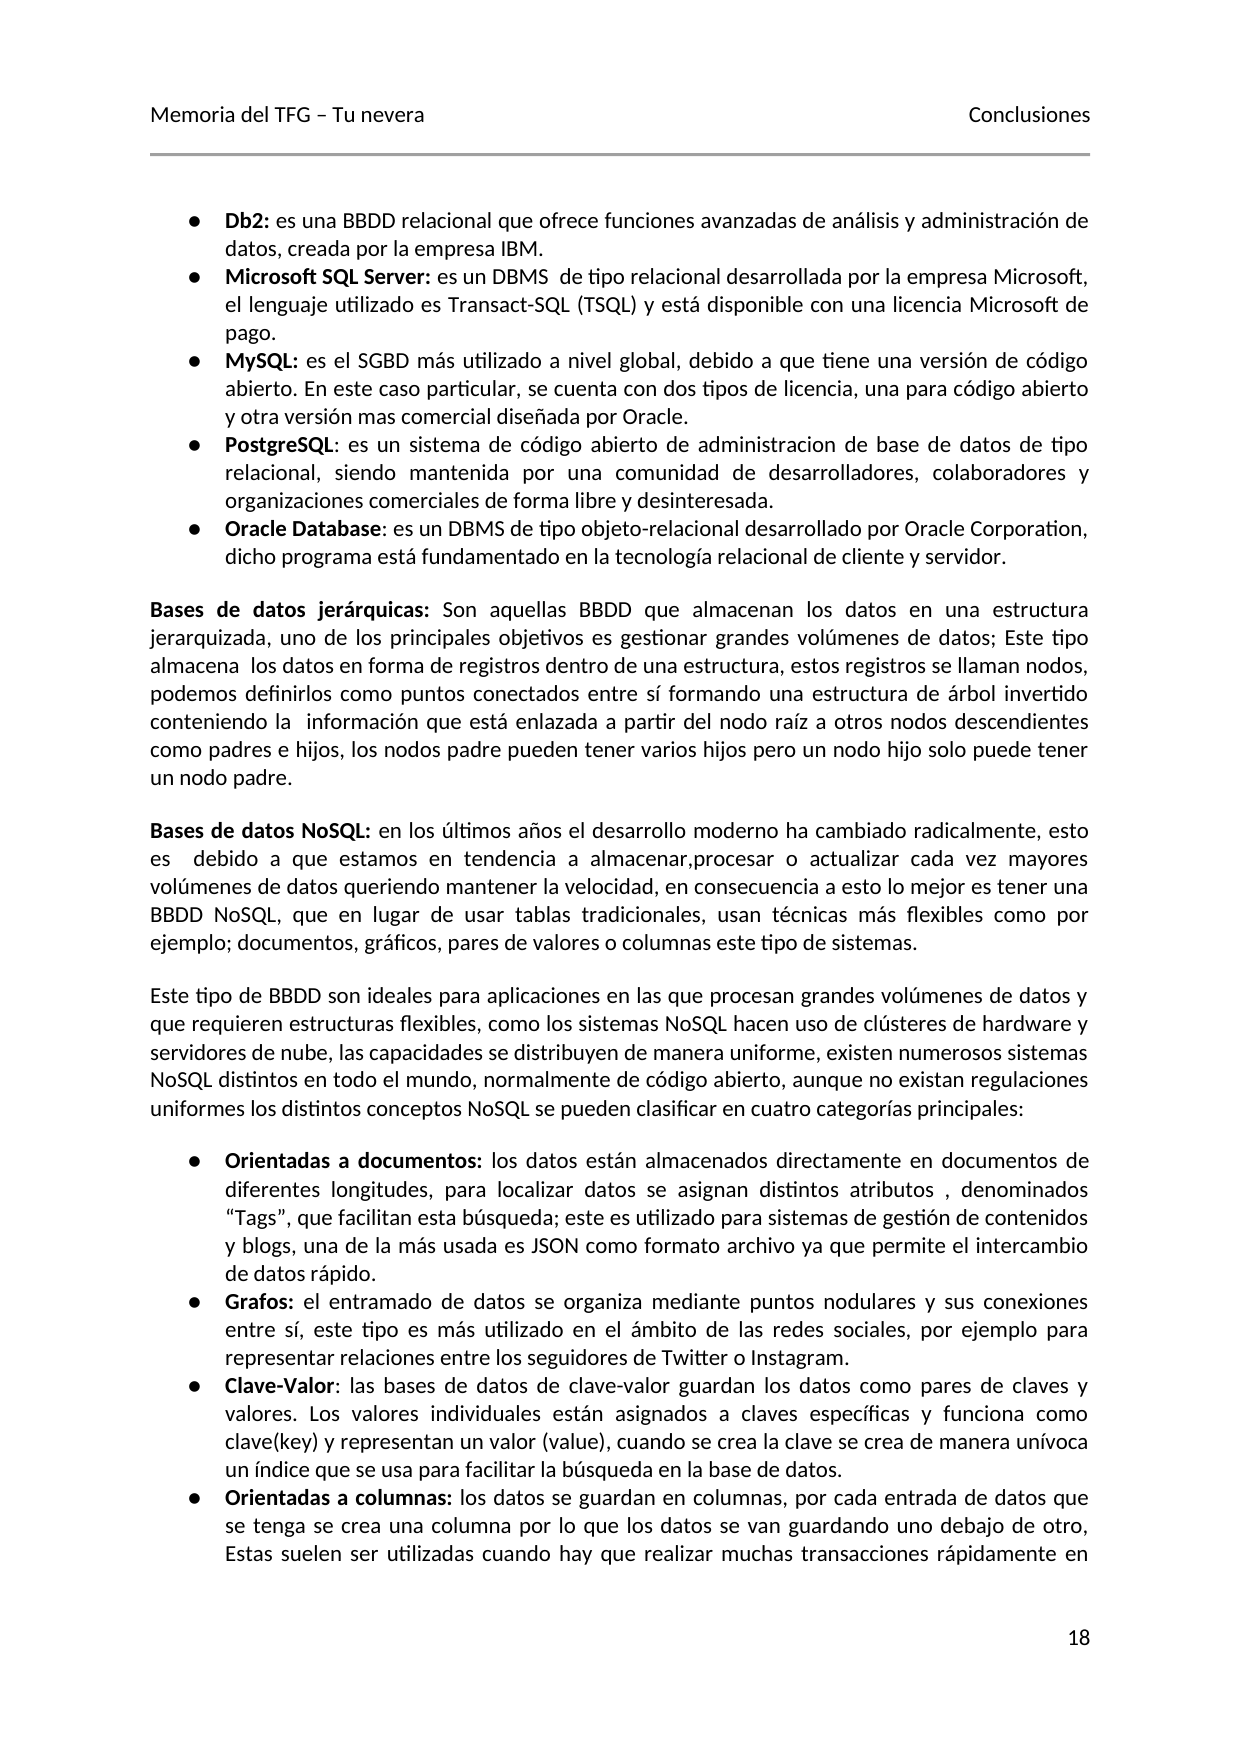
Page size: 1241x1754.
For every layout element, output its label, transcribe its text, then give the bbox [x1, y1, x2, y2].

text Este tipo de BBDD son ideales para aplicaciones en las que procesan grandes volúmenes de datos y que requieren estructuras flexibles, como los sistemas NoSQL hacen uso de clústeres de hardware y servidores de nube, las capacidades se distribuyen de manera uniforme, existen numerosos sistemas NoSQL distintos en todo el mundo, normalmente de código abierto, aunque no existan regulaciones uniformes los distintos conceptos NoSQL se pueden clasificar en cuatro categorías principales: [150, 982, 1090, 1122]
list Clave-Valor: las bases de datos de clave-valor guardan los datos como pares de claves y valores. Los valores individuales están asignados a claves específicas y funciona como clave(key) y representan un valor (value), cuando se crea la clave se crea de manera unívoca un índice que se usa para facilitar la búsqueda en la base de datos. [187, 1371, 1090, 1483]
list PostgreSQL: es un sistema de código abierto de administracion de base de datos de tipo relacional, siendo mantenida por una comunidad de desarrolladores, colaboradores y organizaciones comerciales de forma libre y desinteresada. [187, 430, 1090, 514]
list Oracle Database: es un DBMS de tipo objeto-relacional desarrollado por Oracle Corporation, dicho programa está fundamentado en la tecnología relacional de cliente y servidor. [187, 514, 1090, 570]
list Db2: es una BBDD relacional que ofrece funciones avanzadas de análisis y administración de datos, creada por la empresa IBM. [187, 206, 1090, 262]
list MySQL: es el SGBD más utilizado a nivel global, debido a que tiene una versión de código abierto. En este caso particular, se cuenta con dos tipos de licencia, una para código abierto y otra versión mas comercial diseñada por Oracle. [187, 346, 1090, 430]
list Microsoft SQL Server: es un DBMS de tipo relacional desarrollada por la empresa Microsoft, el lenguaje utilizado es Transact-SQL (TSQL) y está disponible con una licencia Microsoft de pago. [187, 262, 1090, 346]
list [187, 1483, 1090, 1567]
text Bases de datos jerárquicas: Son aquellas BBDD que almacenan los datos en una estructura jerarquizada, uno de los principales objetivos es gestionar grandes volúmenes de datos; Este tipo almacena los datos en forma de registros dentro de una estructura, estos registros se llaman nodos, podemos definirlos como puntos conectados entre sí formando una estructura de árbol invertido conteniendo la información que está enlazada a partir del nodo raíz a otros nodos descendientes como padres e hijos, los nodos padre pueden tener varios hijos pero un nodo hijo solo puede tener un nodo padre. [150, 595, 1090, 791]
list Orientadas a documentos: los datos están almacenados directamente en documentos de diferentes longitudes, para localizar datos se asignan distintos atributos , denominados “Tags”, que facilitan esta búsqueda; este es utilizado para sistemas de gestión de contenidos y blogs, una de la más usada es JSON como formato archivo ya que permite el intercambio de datos rápido. [187, 1147, 1090, 1287]
text Bases de datos NoSQL: en los últimos años el desarrollo moderno ha cambiado radicalmente, esto es debido a que estamos en tendencia a almacenar,procesar o actualizar cada vez mayores volúmenes de datos queriendo mantener la velocidad, en consecuencia a esto lo mejor es tener una BBDD NoSQL, que en lugar de usar tablas tradicionales, usan técnicas más flexibles como por ejemplo; documentos, gráficos, pares de valores o columnas este tipo de sistemas. [150, 816, 1090, 957]
list Grafos: el entramado de datos se organiza mediante puntos nodulares y sus conexiones entre sí, este tipo es más utilizado en el ámbito de las redes sociales, por ejemplo para representar relaciones entre los seguidores de Twitter o Instagram. [187, 1287, 1090, 1371]
